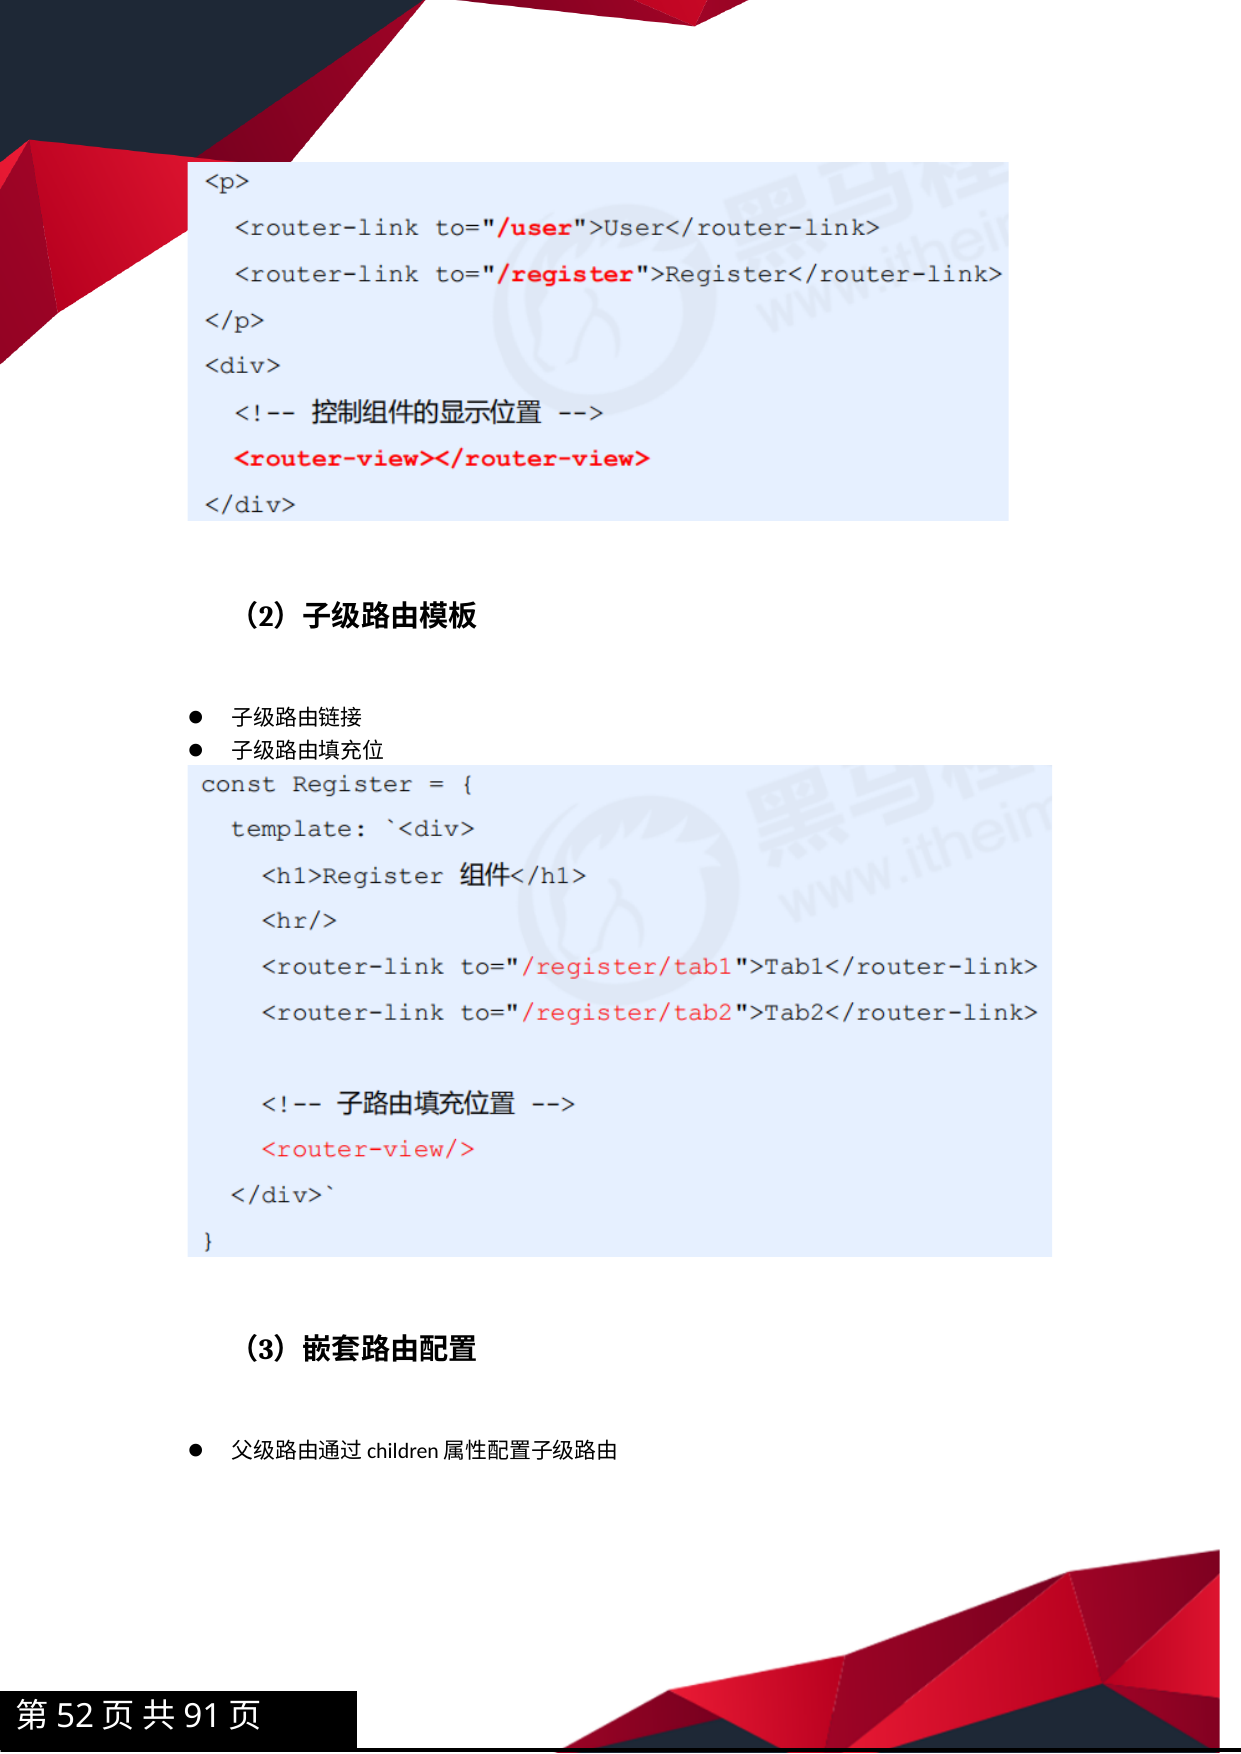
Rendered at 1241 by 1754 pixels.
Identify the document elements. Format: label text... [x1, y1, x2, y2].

picture [187, 765, 1053, 1257]
subtitle 子级路由模板 [187, 581, 1053, 646]
list 子级路由填充位 [187, 732, 1053, 765]
picture [0, 0, 1009, 521]
list 子级路由链接 [187, 700, 1053, 732]
list 父级路由通过children属性配置子级路由 [187, 1433, 1053, 1466]
picture [0, 1488, 1241, 1753]
subtitle 嵌套路由配置 [187, 1314, 1053, 1379]
